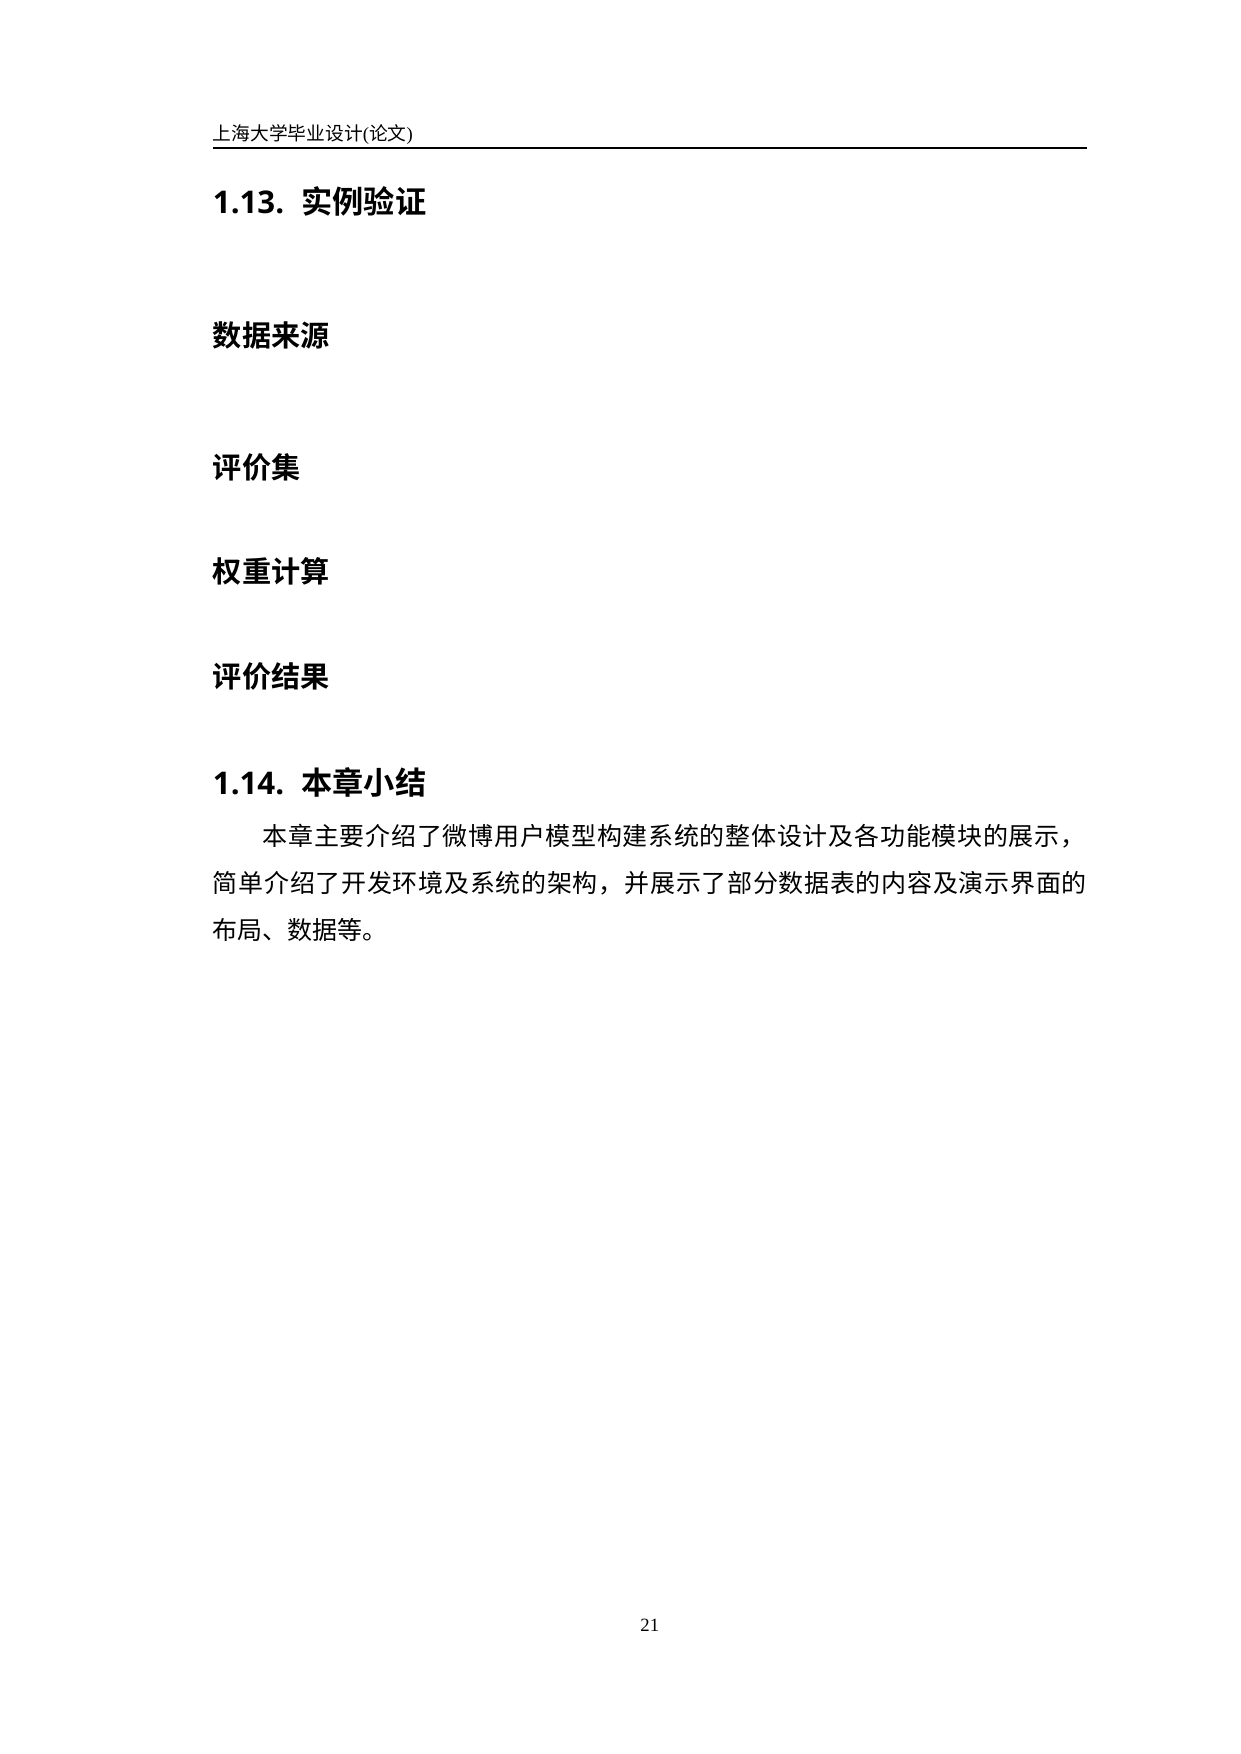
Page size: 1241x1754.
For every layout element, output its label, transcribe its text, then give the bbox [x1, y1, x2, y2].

subtitle 权重计算 [213, 549, 1087, 591]
text 本章主要介绍了微博用户模型构建系统的整体设计及各功能模块的展示，简单介绍了开发环境及系统的架构，并展示了部分数据表的内容及演示界面的布局、数据等。 [213, 816, 1087, 946]
subtitle 本章小结 [213, 758, 1087, 803]
subtitle 评价集 [213, 444, 1087, 487]
subtitle 数据来源 [213, 312, 1087, 354]
subtitle 评价结果 [213, 653, 1087, 696]
subtitle 实例验证 [213, 177, 1087, 223]
